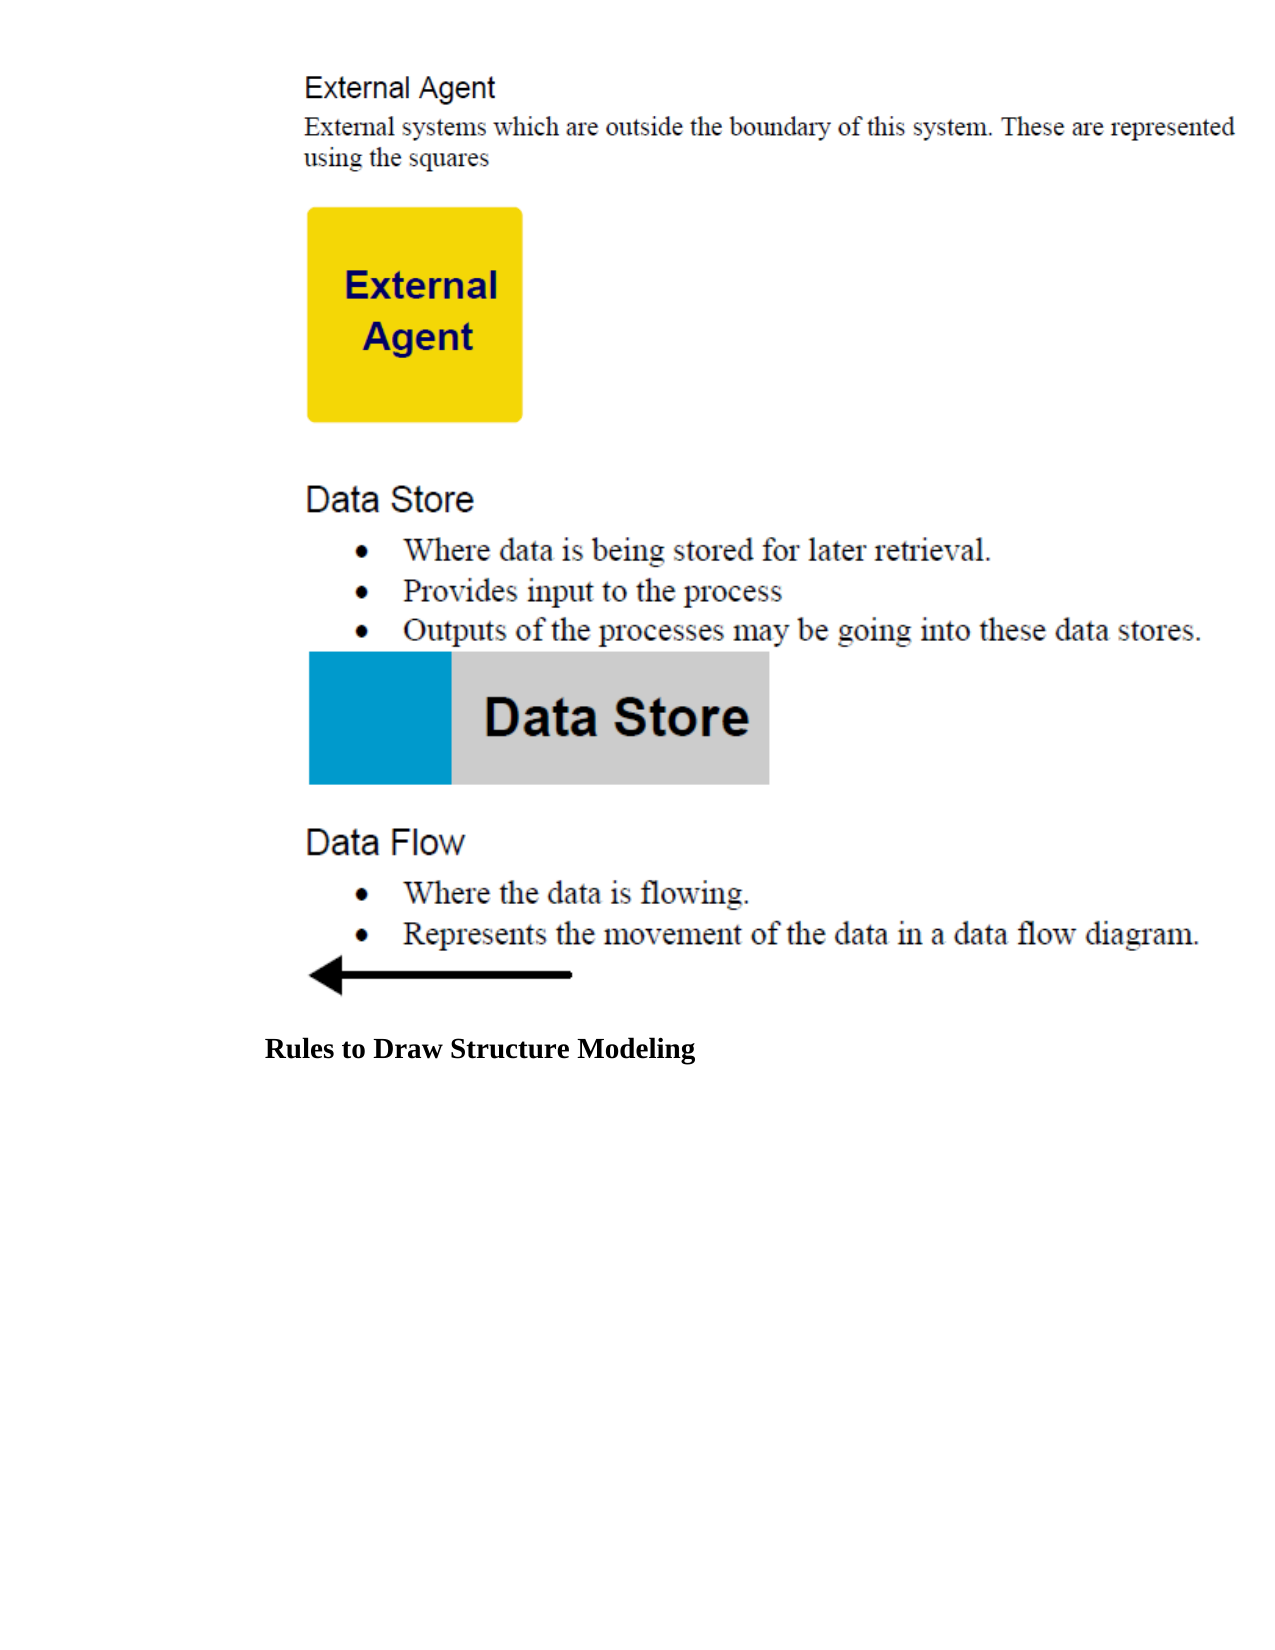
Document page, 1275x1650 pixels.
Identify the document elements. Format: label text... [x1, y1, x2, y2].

picture [264, 70, 1239, 435]
picture [264, 453, 1233, 1012]
text Rules to Draw Structure Modeling [264, 1031, 1085, 1064]
